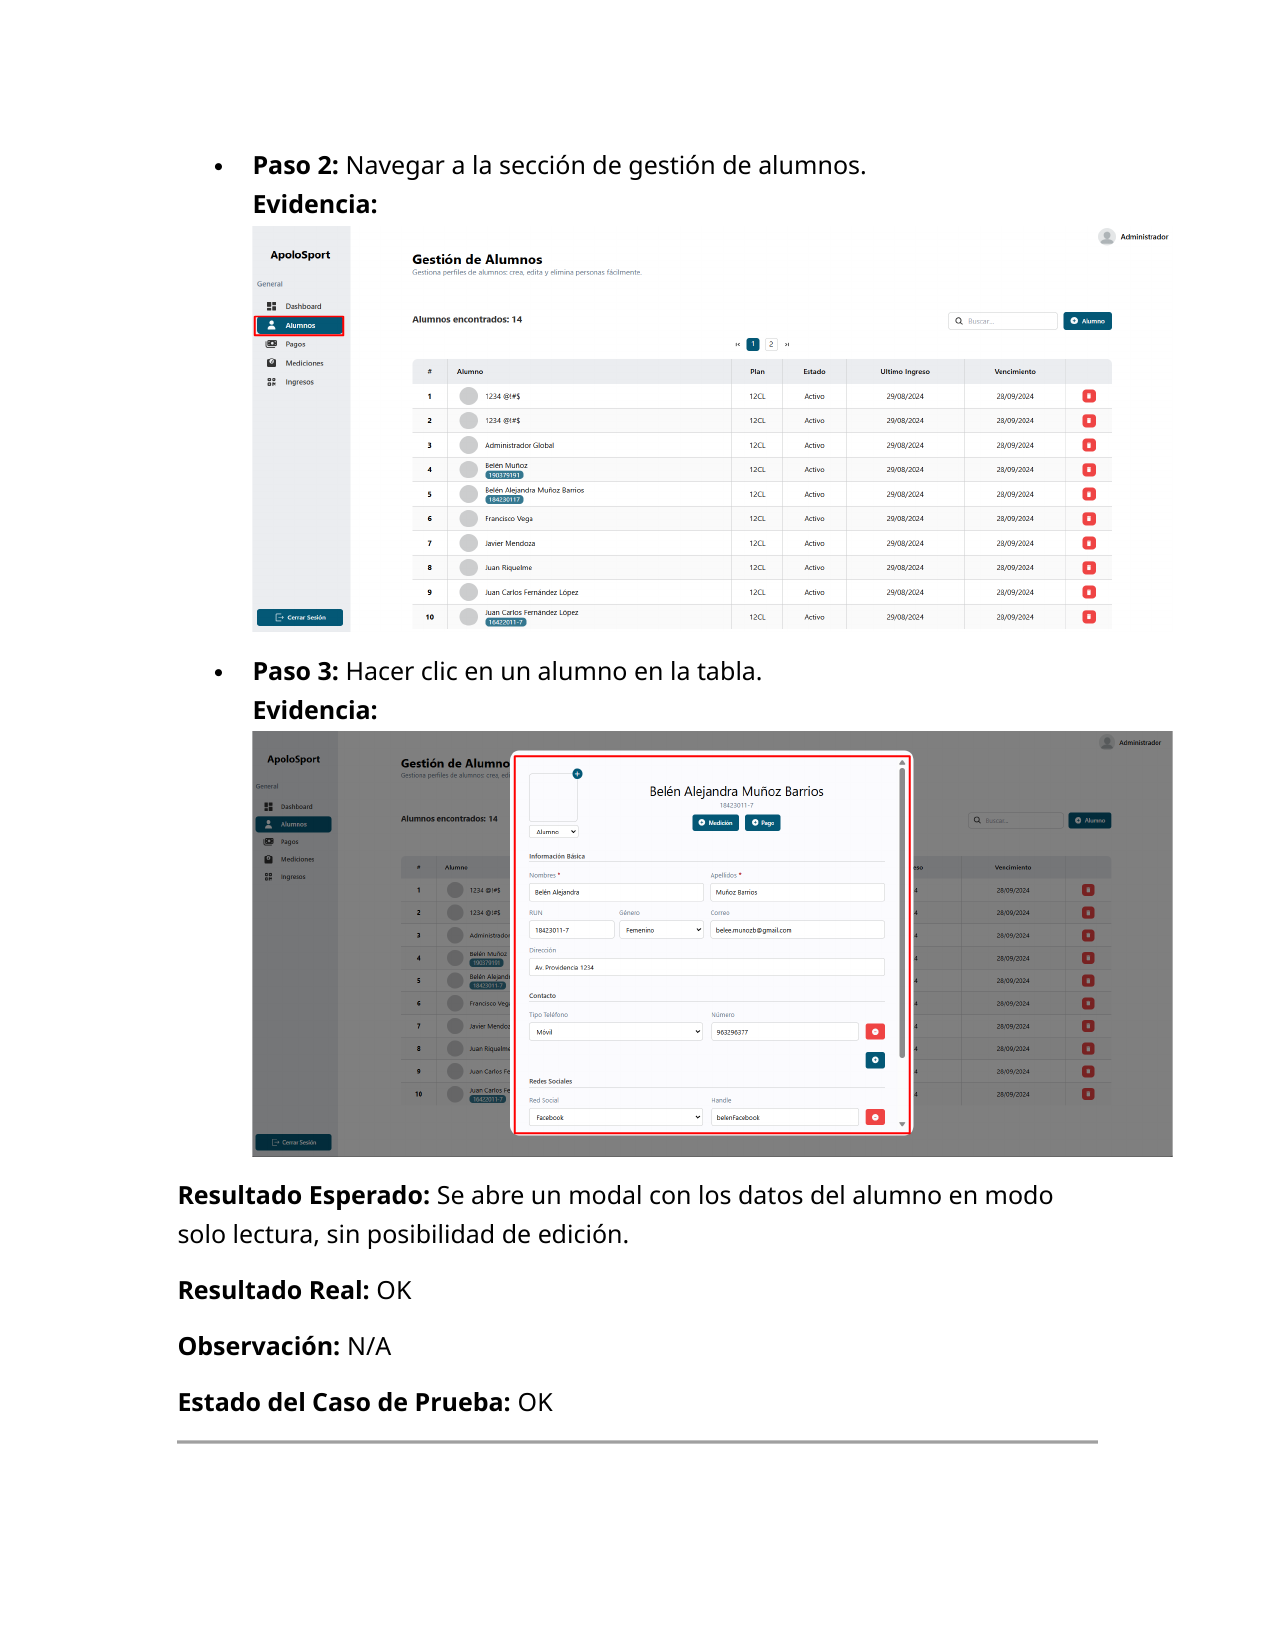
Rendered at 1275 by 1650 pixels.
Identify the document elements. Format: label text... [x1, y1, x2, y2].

text Estado del Caso de Prueba: OK [177, 1384, 1098, 1419]
text Observación: N/A [177, 1329, 1098, 1363]
picture [252, 226, 1173, 632]
text Resultado Esperado: Se abre un modal con los datos del alumno en modo solo lectura, sin posibilidad de edición. [177, 1178, 1098, 1251]
picture [252, 731, 1173, 1157]
text Resultado Real: OK [177, 1273, 1098, 1307]
